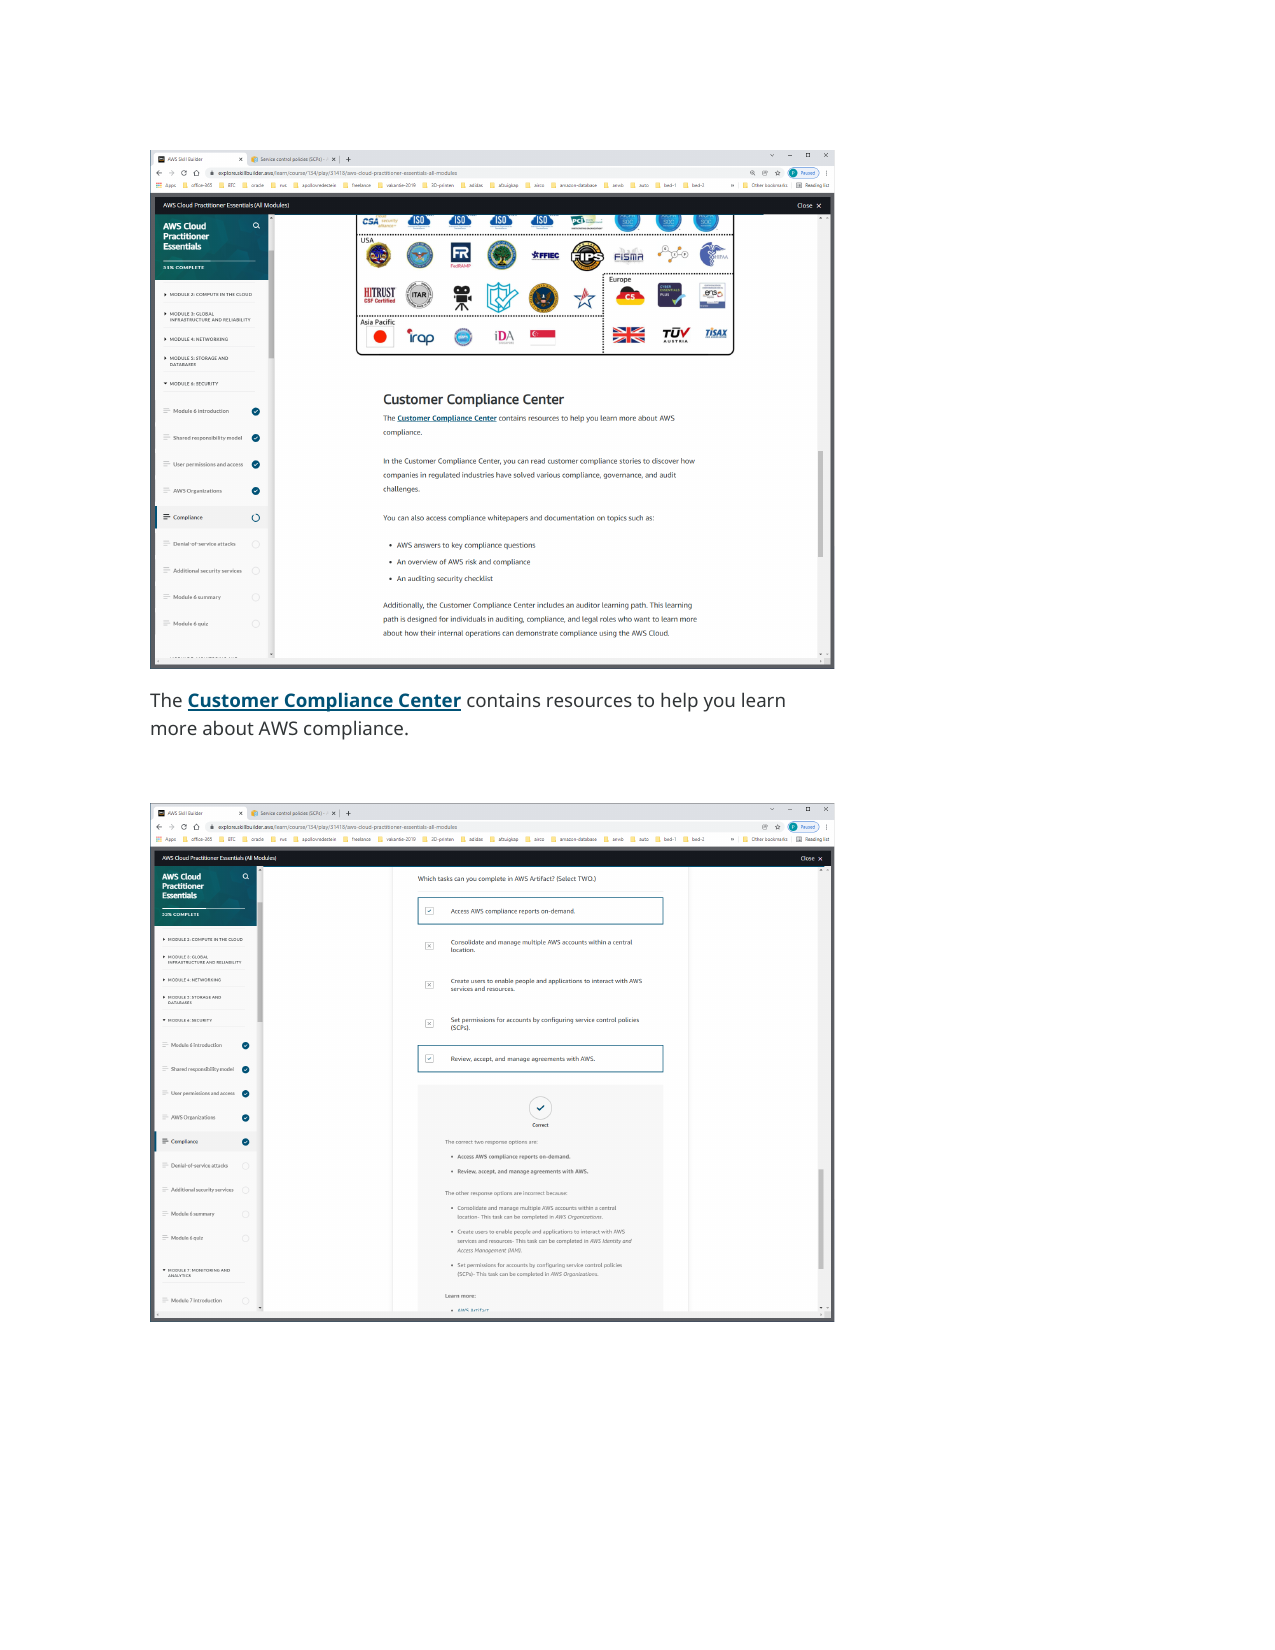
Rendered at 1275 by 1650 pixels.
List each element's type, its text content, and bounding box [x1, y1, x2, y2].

text The Customer Compliance Center contains resources to help you learn more about AWS compliance. [150, 687, 834, 740]
picture [150, 803, 835, 1322]
picture [150, 150, 835, 669]
